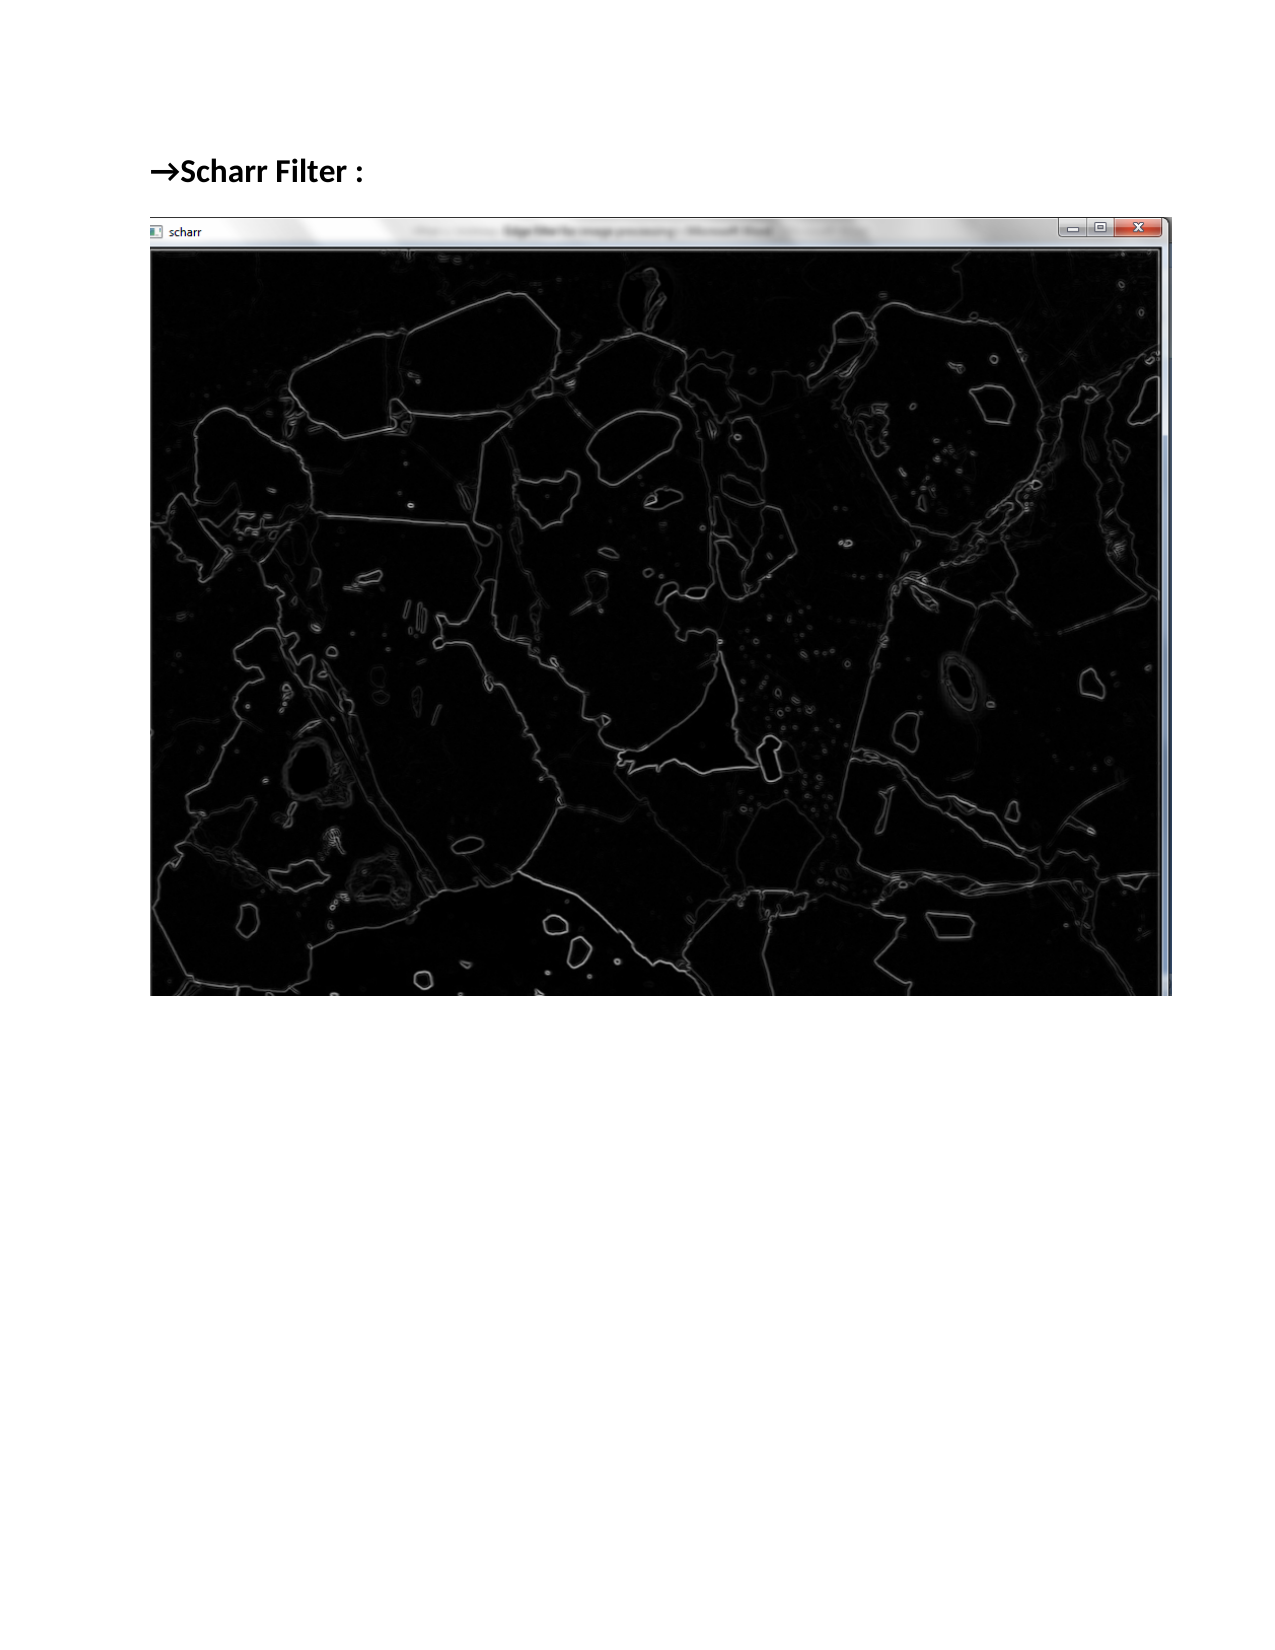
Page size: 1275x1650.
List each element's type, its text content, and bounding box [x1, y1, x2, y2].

picture [150, 217, 1172, 996]
text →Scharr Filter : [150, 150, 1125, 191]
